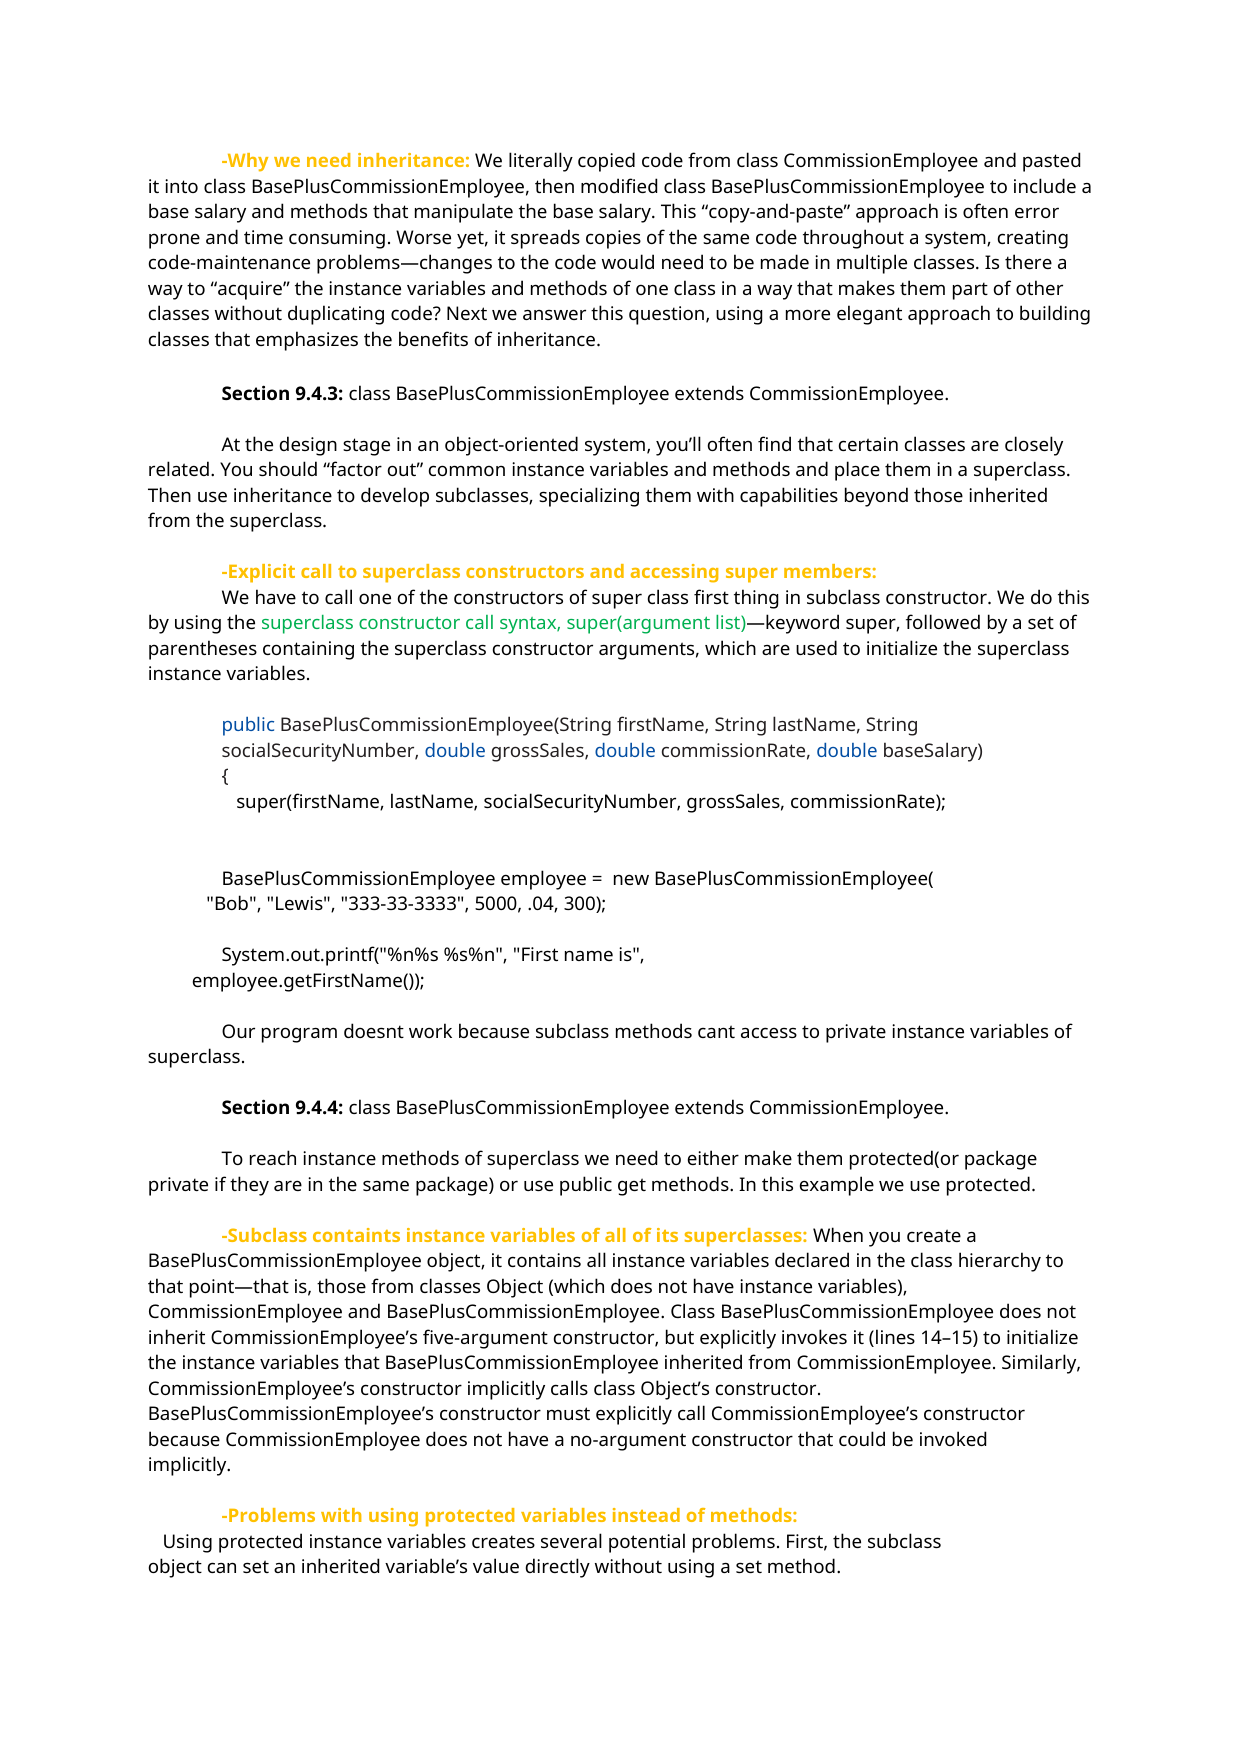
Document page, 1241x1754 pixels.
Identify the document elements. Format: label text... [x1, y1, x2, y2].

text -Explicit call to superclass constructors and accessing super members: [148, 558, 1093, 584]
text Using protected instance variables creates several potential problems. First, the subclass [148, 1528, 1093, 1554]
text public BasePlusCommissionEmployee(String firstName, String lastName, String socialSecurityNumber, double grossSales, double commissionRate, double baseSalary) [221, 712, 1093, 763]
text Our program doesnt work because subclass methods cant access to private instance variables of superclass. [148, 1018, 1093, 1069]
text Section 9.4.4: class BasePlusCommissionEmployee extends CommissionEmployee. [148, 1094, 1093, 1120]
text BasePlusCommissionEmployee employee = new BasePlusCommissionEmployee( [148, 865, 1093, 890]
text -Why we need inheritance: We literally copied code from class CommissionEmployee and pasted it into class BasePlusCommissionEmployee, then modified class BasePlusCommissionEmployee to include a base salary and methods that manipulate the base salary. This “copy-and-paste” approach is often error prone and time consuming. Worse yet, it spreads copies of the same code throughout a system, creating code-maintenance problems—changes to the code would need to be made in multiple classes. Is there a way to “acquire” the instance variables and methods of one class in a way that makes them part of other classes without duplicating code? Next we answer this question, using a more elegant approach to building classes that emphasizes the benefits of inheritance. [148, 148, 1093, 352]
text -Problems with using protected variables instead of methods: [148, 1503, 1093, 1528]
text We have to call one of the constructors of super class first thing in subclass constructor. We do this by using the superclass constructor call syntax, super(argument list)—keyword super, followed by a set of parentheses containing the superclass constructor arguments, which are used to initialize the superclass instance variables. [148, 584, 1093, 686]
text "Bob", "Lewis", "333-33-3333", 5000, .04, 300); [148, 890, 1093, 916]
text because CommissionEmployee does not have a no-argument constructor that could be invoked [148, 1426, 1093, 1452]
text super(firstName, lastName, socialSecurityNumber, grossSales, commissionRate); [148, 788, 1093, 814]
text To reach instance methods of superclass we need to either make them protected(or package private if they are in the same package) or use public get methods. In this example we use protected. [148, 1146, 1093, 1197]
text object can set an inherited variable’s value directly without using a set method. [148, 1554, 1093, 1579]
text -Subclass containts instance variables of all of its superclasses: When you create a BasePlusCommissionEmployee object, it contains all instance variables declared in the class hierarchy to that point—that is, those from classes Object (which does not have instance variables), CommissionEmployee and BasePlusCommissionEmployee. Class BasePlusCommissionEmployee does not inherit CommissionEmployee’s five-argument constructor, but explicitly invokes it (lines 14–15) to initialize the instance variables that BasePlusCommissionEmployee inherited from CommissionEmployee. Similarly, CommissionEmployee’s constructor implicitly calls class Object’s constructor. BasePlusCommissionEmployee’s constructor must explicitly call CommissionEmployee’s constructor [148, 1222, 1093, 1426]
text implicitly. [148, 1452, 1093, 1477]
text At the design stage in an object-oriented system, you’ll often find that certain classes are closely related. You should “factor out” common instance variables and methods and place them in a superclass. Then use inheritance to develop subclasses, specializing them with capabilities beyond those inherited from the superclass. [148, 431, 1093, 533]
text Section 9.4.3: class BasePlusCommissionEmployee extends CommissionEmployee. [148, 380, 1093, 405]
text { [148, 763, 1093, 788]
text System.out.printf("%n%s %s%n", "First name is", [148, 941, 1093, 967]
text employee.getFirstName()); [148, 967, 1093, 992]
